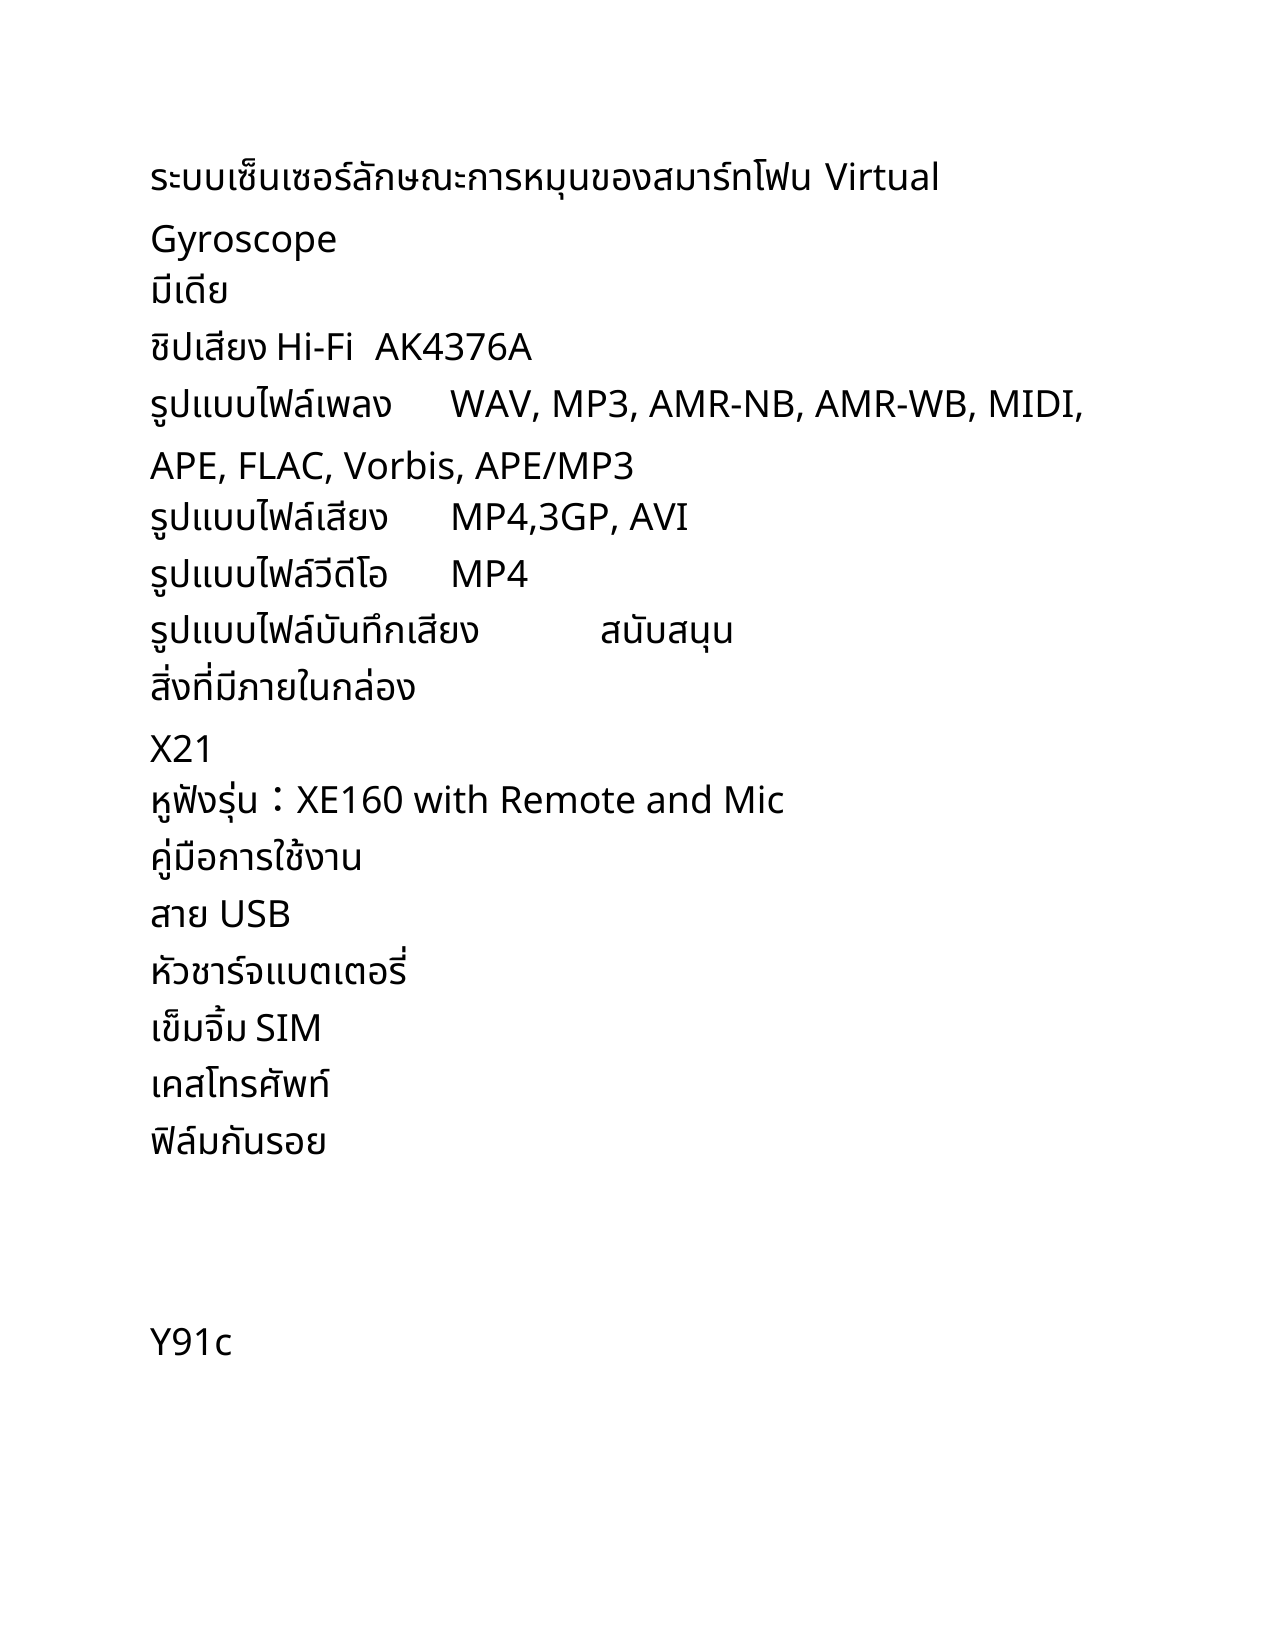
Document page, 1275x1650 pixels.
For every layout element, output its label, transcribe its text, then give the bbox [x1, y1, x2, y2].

text รูปแบบไฟล์เสียง MP4,3GP, AVI [150, 490, 1125, 547]
text ชิปเสียงHi-Fi AK4376A [150, 320, 1125, 377]
text สิ่งที่มีภายในกล่อง [150, 661, 1125, 717]
text Y91c [150, 1315, 1125, 1366]
text ระบบเซ็นเซอร์ลักษณะการหมุนของสมาร์ทโฟน Virtual Gyroscope [150, 150, 1125, 263]
text รูปแบบไฟล์วีดีโอ MP4 [150, 547, 1125, 604]
text มีเดีย [150, 263, 1125, 320]
text รูปแบบไฟล์เพลง WAV, MP3, AMR-NB, AMR-WB, MIDI, APE, FLAC, Vorbis, APE/MP3 [150, 377, 1125, 490]
text รูปแบบไฟล์บันทึกเสียง สนับสนุน [150, 604, 1125, 661]
text X21 หูฟังรุ่น：XE160 with Remote and Mic คู่มือการใช้งาน สาย USB หัวชาร์จแบตเตอรี่ เข็มจิ้มSIM เคสโทรศัพท์ ฟิล์มกันรอย [150, 717, 1125, 1171]
